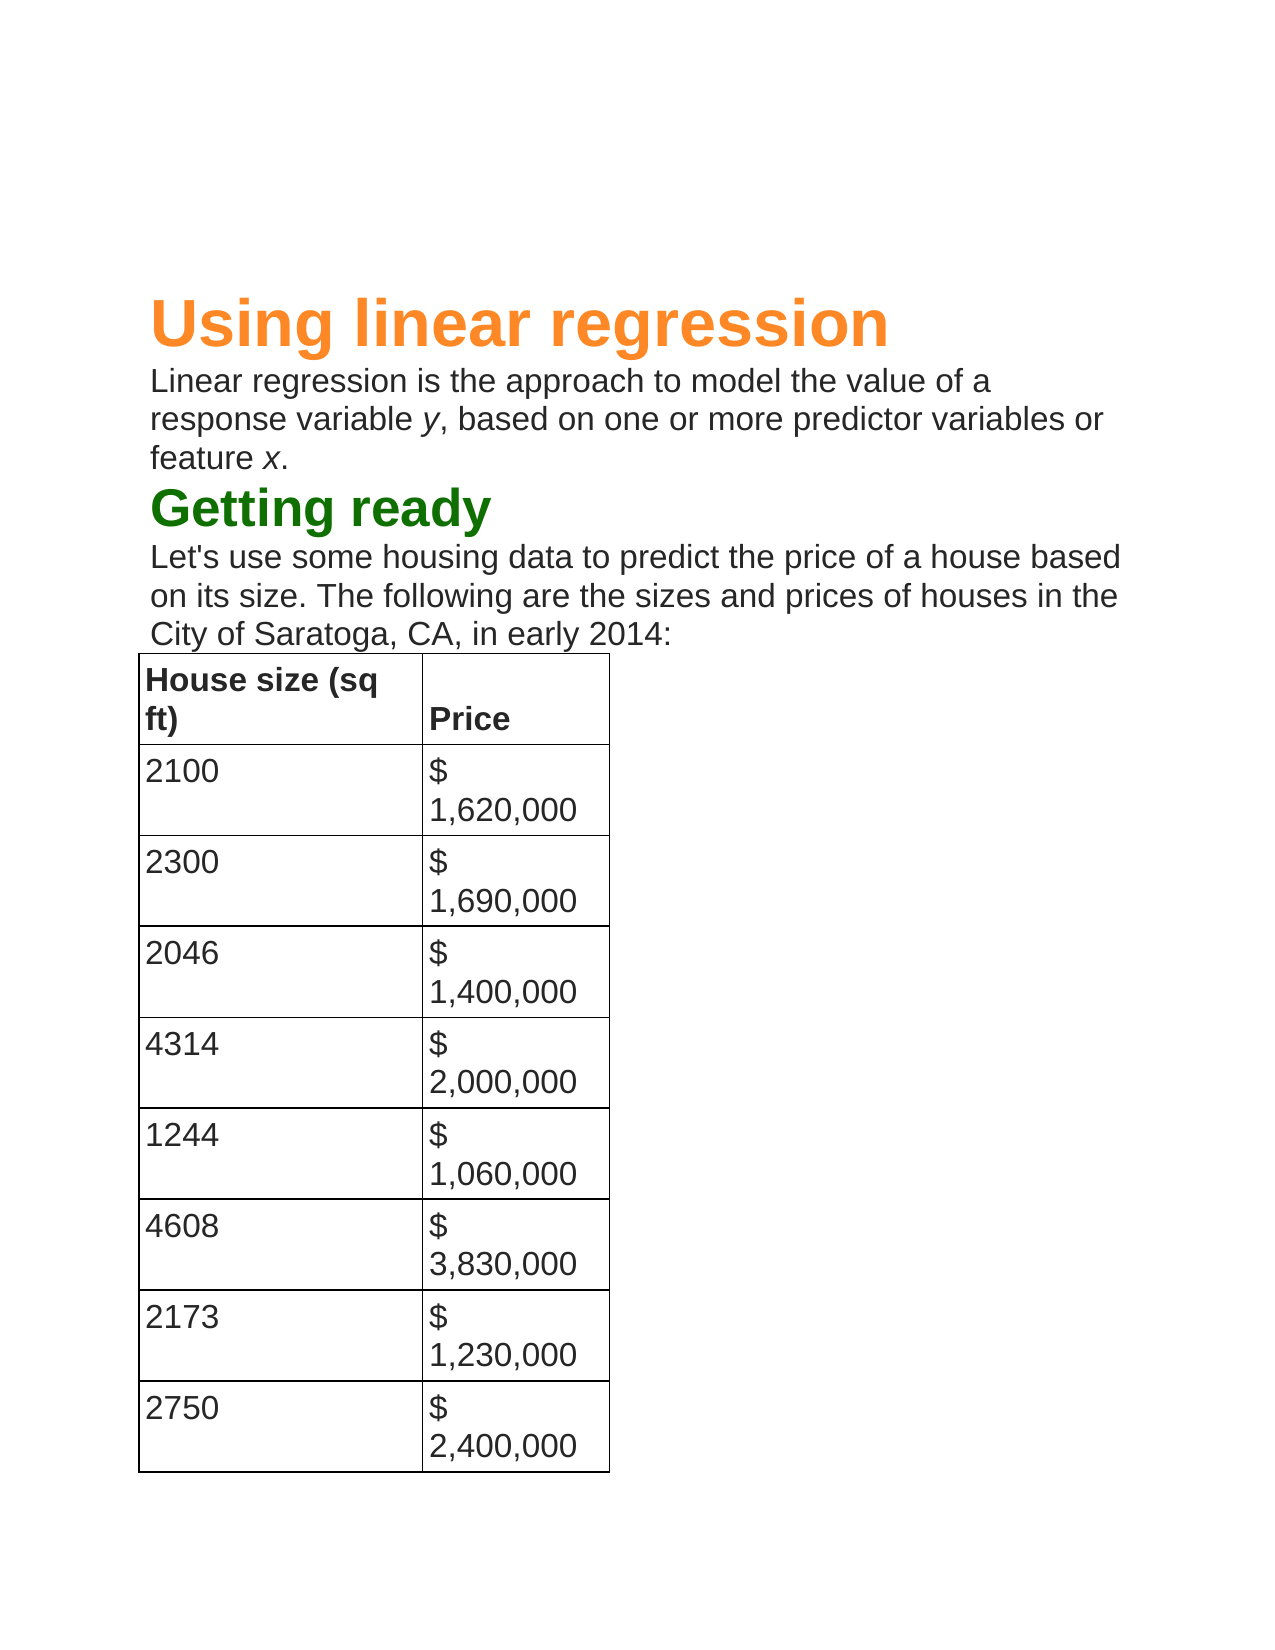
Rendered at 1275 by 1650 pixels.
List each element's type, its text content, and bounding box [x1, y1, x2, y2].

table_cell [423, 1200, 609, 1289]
text Linear regression is the approach to model the value of a response variable y, based on one or more predictor variables or feature x. [150, 361, 1125, 476]
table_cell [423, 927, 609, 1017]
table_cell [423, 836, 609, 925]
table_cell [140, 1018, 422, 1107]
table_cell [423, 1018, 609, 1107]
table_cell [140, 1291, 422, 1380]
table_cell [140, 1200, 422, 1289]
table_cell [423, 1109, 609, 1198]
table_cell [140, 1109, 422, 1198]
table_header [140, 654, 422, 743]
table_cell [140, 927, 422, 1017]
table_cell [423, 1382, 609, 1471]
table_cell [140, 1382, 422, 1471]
text Getting ready [150, 476, 1125, 537]
text Using linear regression [150, 284, 1125, 361]
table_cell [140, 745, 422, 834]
text Let's use some housing data to predict the price of a house based on its size. The following are the sizes and prices of houses in the City of Saratoga, CA, in early 2014: [150, 537, 1125, 653]
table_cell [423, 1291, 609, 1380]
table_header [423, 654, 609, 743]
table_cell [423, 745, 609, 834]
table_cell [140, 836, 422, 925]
